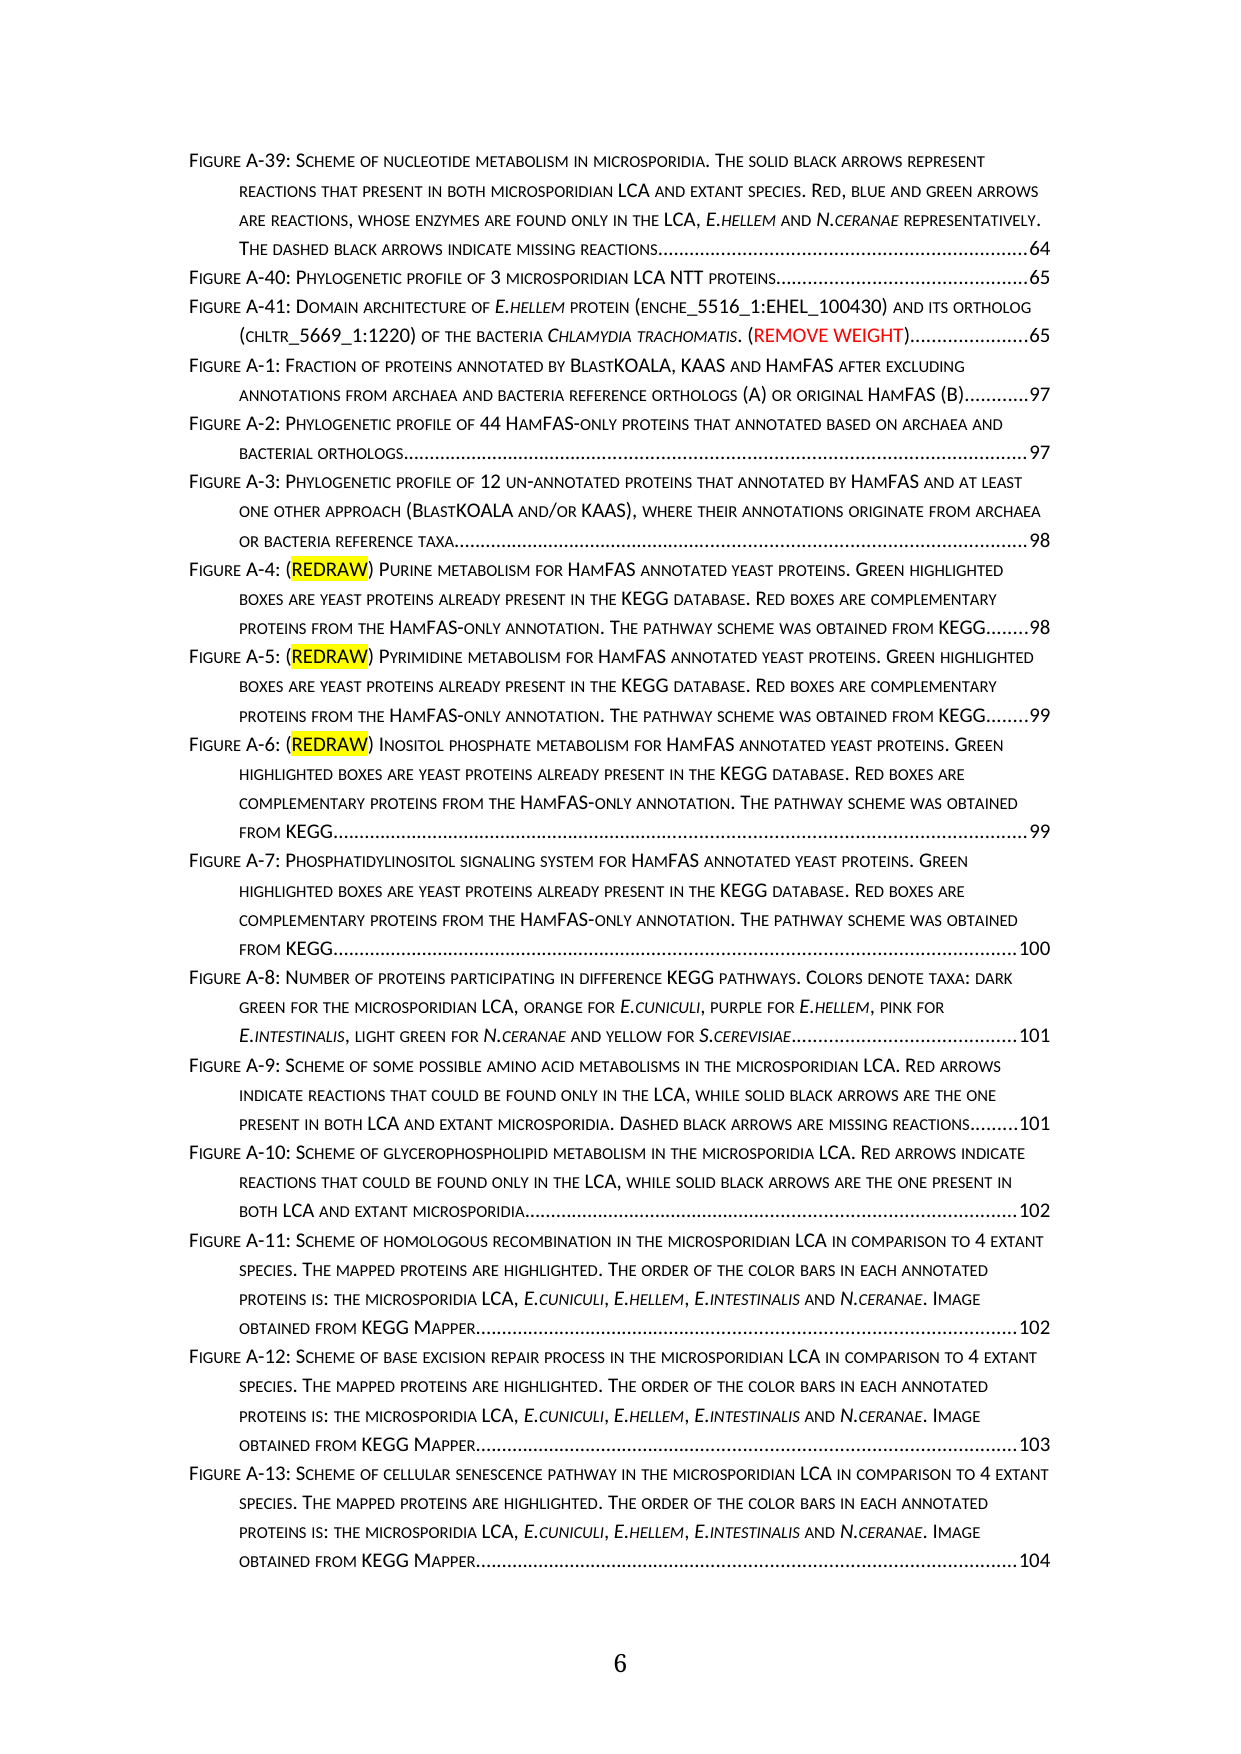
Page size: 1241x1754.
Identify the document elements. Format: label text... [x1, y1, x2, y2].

text Figure A-12: Scheme of base excision repair process in the microsporidian LCA in comparison to 4 extant species. The mapped proteins are highlighted. The order of the color bars in each annotated proteins is: the microsporidia LCA, E.cuniculi, E.hellem, E.intestinalis and N.ceranae. Image obtained from KEGG Mapper. 103 [189, 1343, 1051, 1456]
text Figure A-39: Scheme of nucleotide metabolism in microsporidia. The solid black arrows represent reactions that present in both microsporidian LCA and extant species. Red, blue and green arrows are reactions, whose enzymes are found only in the LCA, E.hellem and N.ceranae representatively. The dashed black arrows indicate missing reactions. 64 [189, 148, 1051, 261]
text Figure A-9: Scheme of some possible amino acid metabolisms in the microsporidian LCA. Red arrows indicate reactions that could be found only in the LCA, while solid black arrows are the one present in both LCA and extant microsporidia. Dashed black arrows are missing reactions. 101 [189, 1052, 1051, 1136]
text Figure A-13: Scheme of cellular senescence pathway in the microsporidian LCA in comparison to 4 extant species. The mapped proteins are highlighted. The order of the color bars in each annotated proteins is: the microsporidia LCA, E.cuniculi, E.hellem, E.intestinalis and N.ceranae. Image obtained from KEGG Mapper. 104 [189, 1460, 1051, 1573]
text Figure A-5: (REDRAW) Pyrimidine metabolism for HamFAS annotated yeast proteins. Green highlighted boxes are yeast proteins already present in the KEGG database. Red boxes are complementary proteins from the HamFAS-only annotation. The pathway scheme was obtained from KEGG. 99 [189, 643, 1051, 727]
text Figure A-6: (REDRAW) Inositol phosphate metabolism for HamFAS annotated yeast proteins. Green highlighted boxes are yeast proteins already present in the KEGG database. Red boxes are complementary proteins from the HamFAS-only annotation. The pathway scheme was obtained from KEGG. 99 [189, 731, 1051, 844]
text Figure A-1: Fraction of proteins annotated by BlastKOALA, KAAS and HamFAS after excluding annotations from archaea and bacteria reference orthologs (A) or original HamFAS (B) 97 [189, 352, 1051, 406]
text Figure A-3: Phylogenetic profile of 12 un-annotated proteins that annotated by HamFAS and at least one other approach (BlastKOALA and/or KAAS), where their annotations originate from archaea or bacteria reference taxa. 98 [189, 468, 1051, 552]
text Figure A-11: Scheme of homologous recombination in the microsporidian LCA in comparison to 4 extant species. The mapped proteins are highlighted. The order of the color bars in each annotated proteins is: the microsporidia LCA, E.cuniculi, E.hellem, E.intestinalis and N.ceranae. Image obtained from KEGG Mapper. 102 [189, 1227, 1051, 1340]
text Figure A-40: Phylogenetic profile of 3 microsporidian LCA NTT proteins 65 [189, 264, 1051, 290]
text Figure A-7: Phosphatidylinositol signaling system for HamFAS annotated yeast proteins. Green highlighted boxes are yeast proteins already present in the KEGG database. Red boxes are complementary proteins from the HamFAS-only annotation. The pathway scheme was obtained from KEGG. 100 [189, 848, 1051, 961]
text Figure A-10: Scheme of glycerophospholipid metabolism in the microsporidia LCA. Red arrows indicate reactions that could be found only in the LCA, while solid black arrows are the one present in both LCA and extant microsporidia. 102 [189, 1139, 1051, 1223]
text Figure A-8: Number of proteins participating in difference KEGG pathways. Colors denote taxa: dark green for the microsporidian LCA, orange for E.cuniculi, purple for E.hellem, pink for E.intestinalis, light green for N.ceranae and yellow for S.cerevisiae. 101 [189, 964, 1051, 1048]
text Figure A-41: Domain architecture of E.hellem protein (enche_5516_1:EHEL_100430) and its ortholog (chltr_5669_1:1220) of the bacteria Chlamydia trachomatis. (REMOVE WEIGHT) 65 [189, 293, 1051, 348]
text Figure A-4: (REDRAW) Purine metabolism for HamFAS annotated yeast proteins. Green highlighted boxes are yeast proteins already present in the KEGG database. Red boxes are complementary proteins from the HamFAS-only annotation. The pathway scheme was obtained from KEGG. 98 [189, 556, 1051, 640]
text Figure A-2: Phylogenetic profile of 44 HamFAS-only proteins that annotated based on archaea and bacterial orthologs. 97 [189, 410, 1051, 465]
